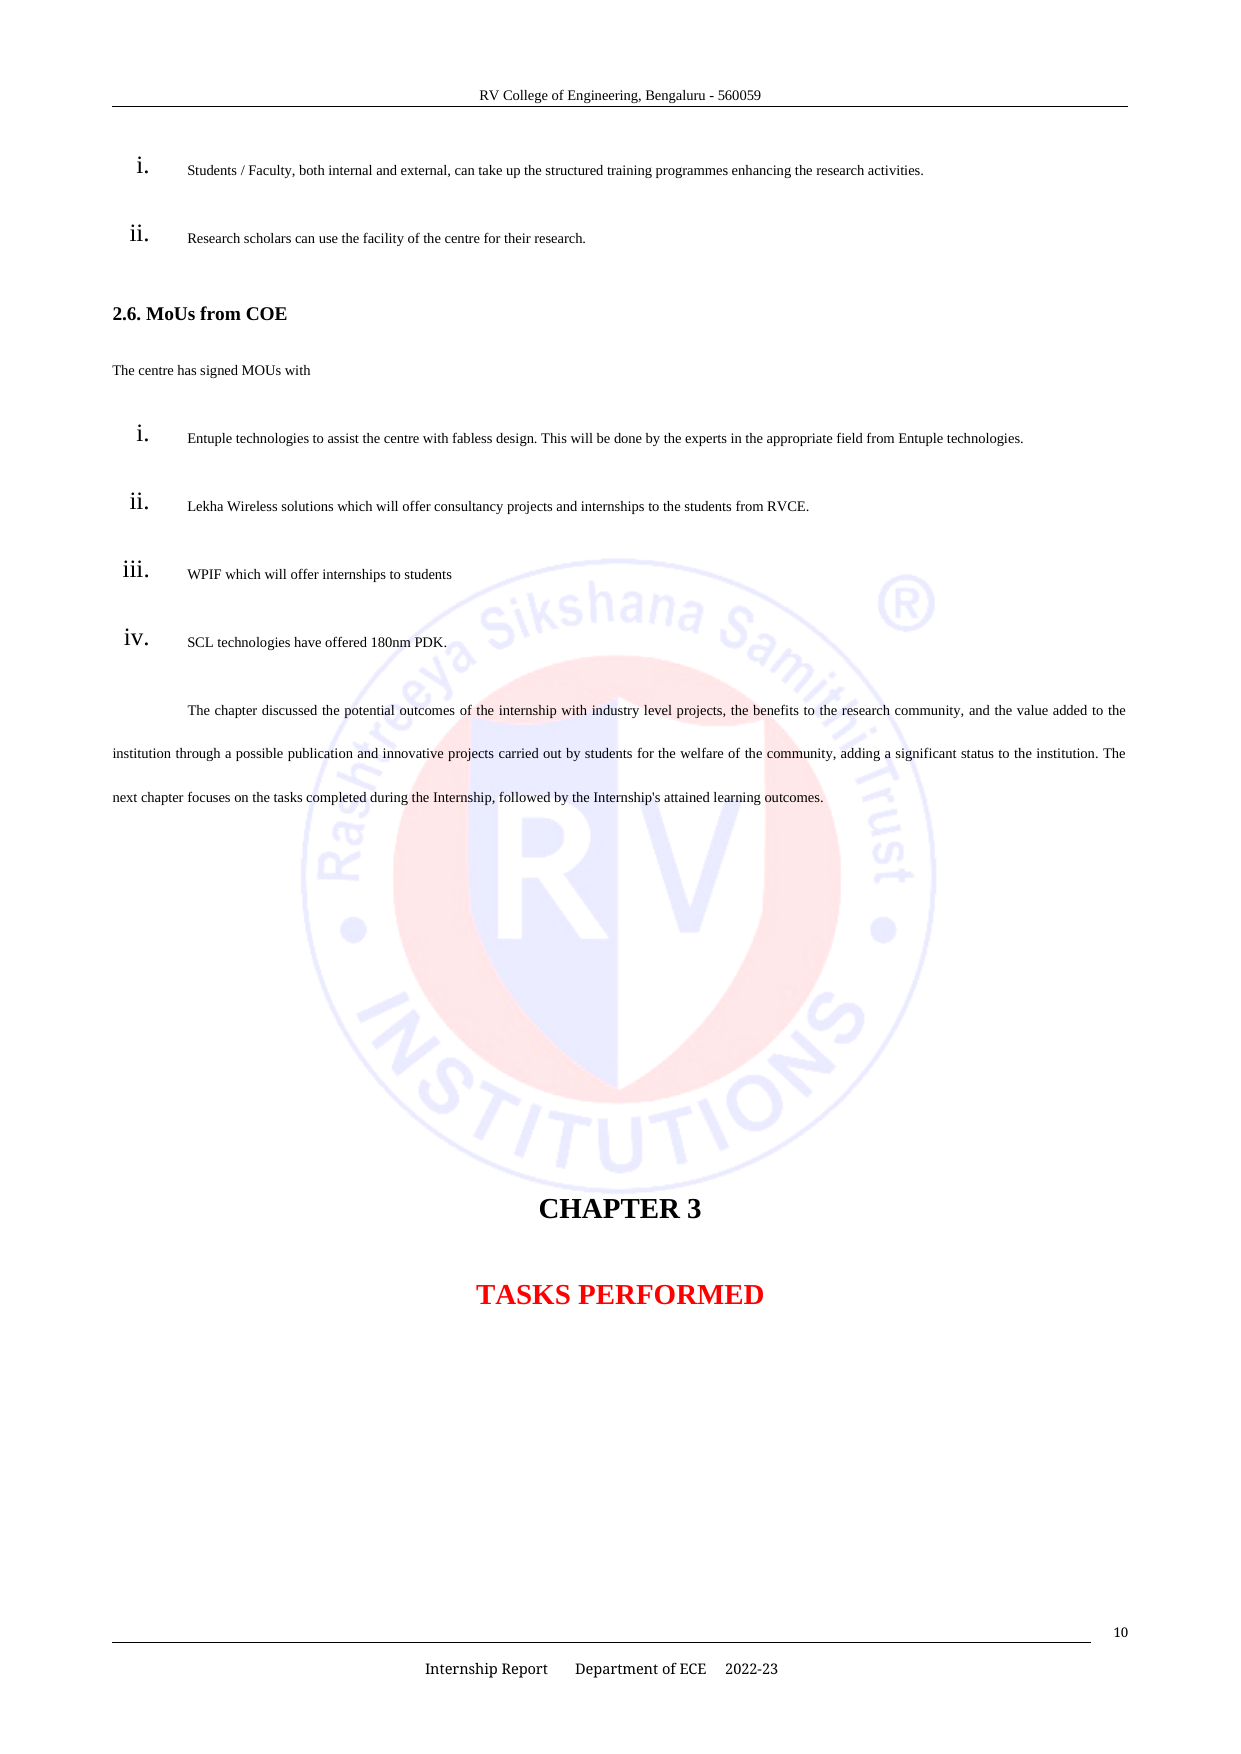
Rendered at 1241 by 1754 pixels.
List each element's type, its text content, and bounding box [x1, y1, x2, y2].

list Students / Faculty, both internal and external, can take up the structured training programmes enhancing the research activities. [149, 150, 1128, 179]
text The chapter discussed the potential outcomes of the internship with industry level projects, the benefits to the research community, and the value added to the institution through a possible publication and innovative projects carried out by students for the welfare of the community, adding a significant status to the institution. The next chapter focuses on the tasks completed during the Internship, followed by the Internship's attained learning outcomes. [112, 690, 1128, 805]
list Entuple technologies to assist the centre with fabless design. This will be done by the experts in the appropriate field from Entuple technologies. [149, 418, 1128, 446]
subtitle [112, 1167, 1128, 1311]
list SCL technologies have offered 180nm PDK. [149, 622, 1128, 651]
text 2.6. MoUs from COE [112, 286, 1128, 324]
list Lekha Wireless solutions which will offer consultancy projects and internships to the students from RVCE. [149, 486, 1128, 514]
list Research scholars can use the facility of the centre for their research. [149, 218, 1128, 247]
text The centre has signed MOUs with [112, 349, 1128, 378]
list WPIF which will offer internships to students [149, 554, 1128, 583]
